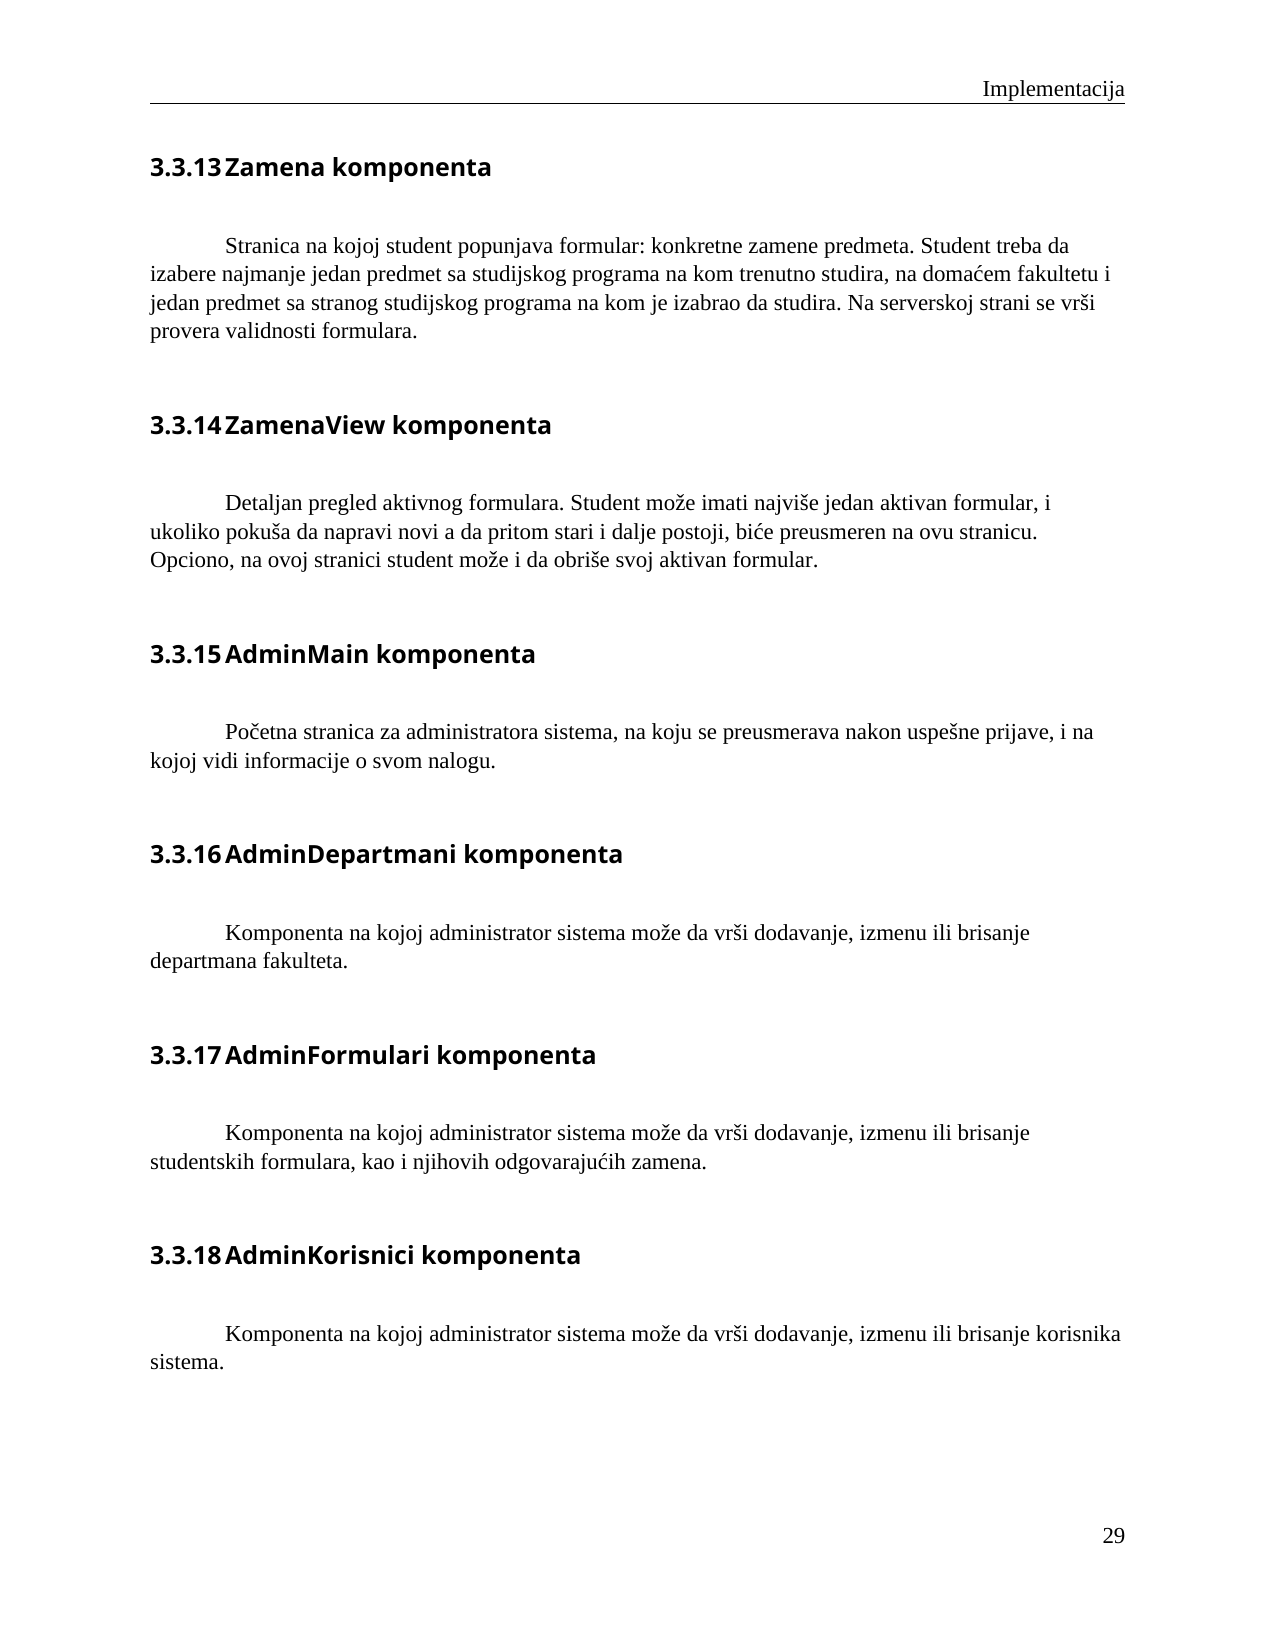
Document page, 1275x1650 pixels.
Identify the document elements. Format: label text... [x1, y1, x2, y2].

text Komponenta na kojoj administrator sistema može da vrši dodavanje, izmenu ili brisanje studentskih formulara, kao i njihovih odgovarajućih zamena. [150, 1119, 1125, 1174]
text Stranica na kojoj student popunjava formular: konkretne zamene predmeta. Student treba da izabere najmanje jedan predmet sa studijskog programa na kom trenutno studira, na domaćem fakultetu i jedan predmet sa stranog studijskog programa na kom je izabrao da studira. Na serverskoj strani se vrši provera validnosti formulara. [150, 232, 1125, 343]
text Komponenta na kojoj administrator sistema može da vrši dodavanje, izmenu ili brisanje korisnika sistema. [150, 1320, 1125, 1374]
text Početna stranica za administratora sistema, na koju se preusmerava nakon uspešne prijave, i na kojoj vidi informacije o svom nalogu. [150, 718, 1125, 773]
subtitle Zamena komponenta [150, 150, 1125, 184]
subtitle AdminKorisnici komponenta [150, 1238, 1125, 1272]
subtitle AdminDepartmani komponenta [150, 837, 1125, 871]
text Komponenta na kojoj administrator sistema može da vrši dodavanje, izmenu ili brisanje departmana fakulteta. [150, 919, 1125, 973]
text Detaljan pregled aktivnog formulara. Student može imati najviše jedan aktivan formular, i ukoliko pokuša da napravi novi a da pritom stari i dalje postoji, biće preusmeren na ovu stranicu. Opciono, na ovoj stranici student može i da obriše svoj aktivan formular. [150, 489, 1125, 572]
subtitle ZamenaView komponenta [150, 407, 1125, 441]
subtitle AdminMain komponenta [150, 636, 1125, 670]
subtitle AdminFormulari komponenta [150, 1037, 1125, 1071]
